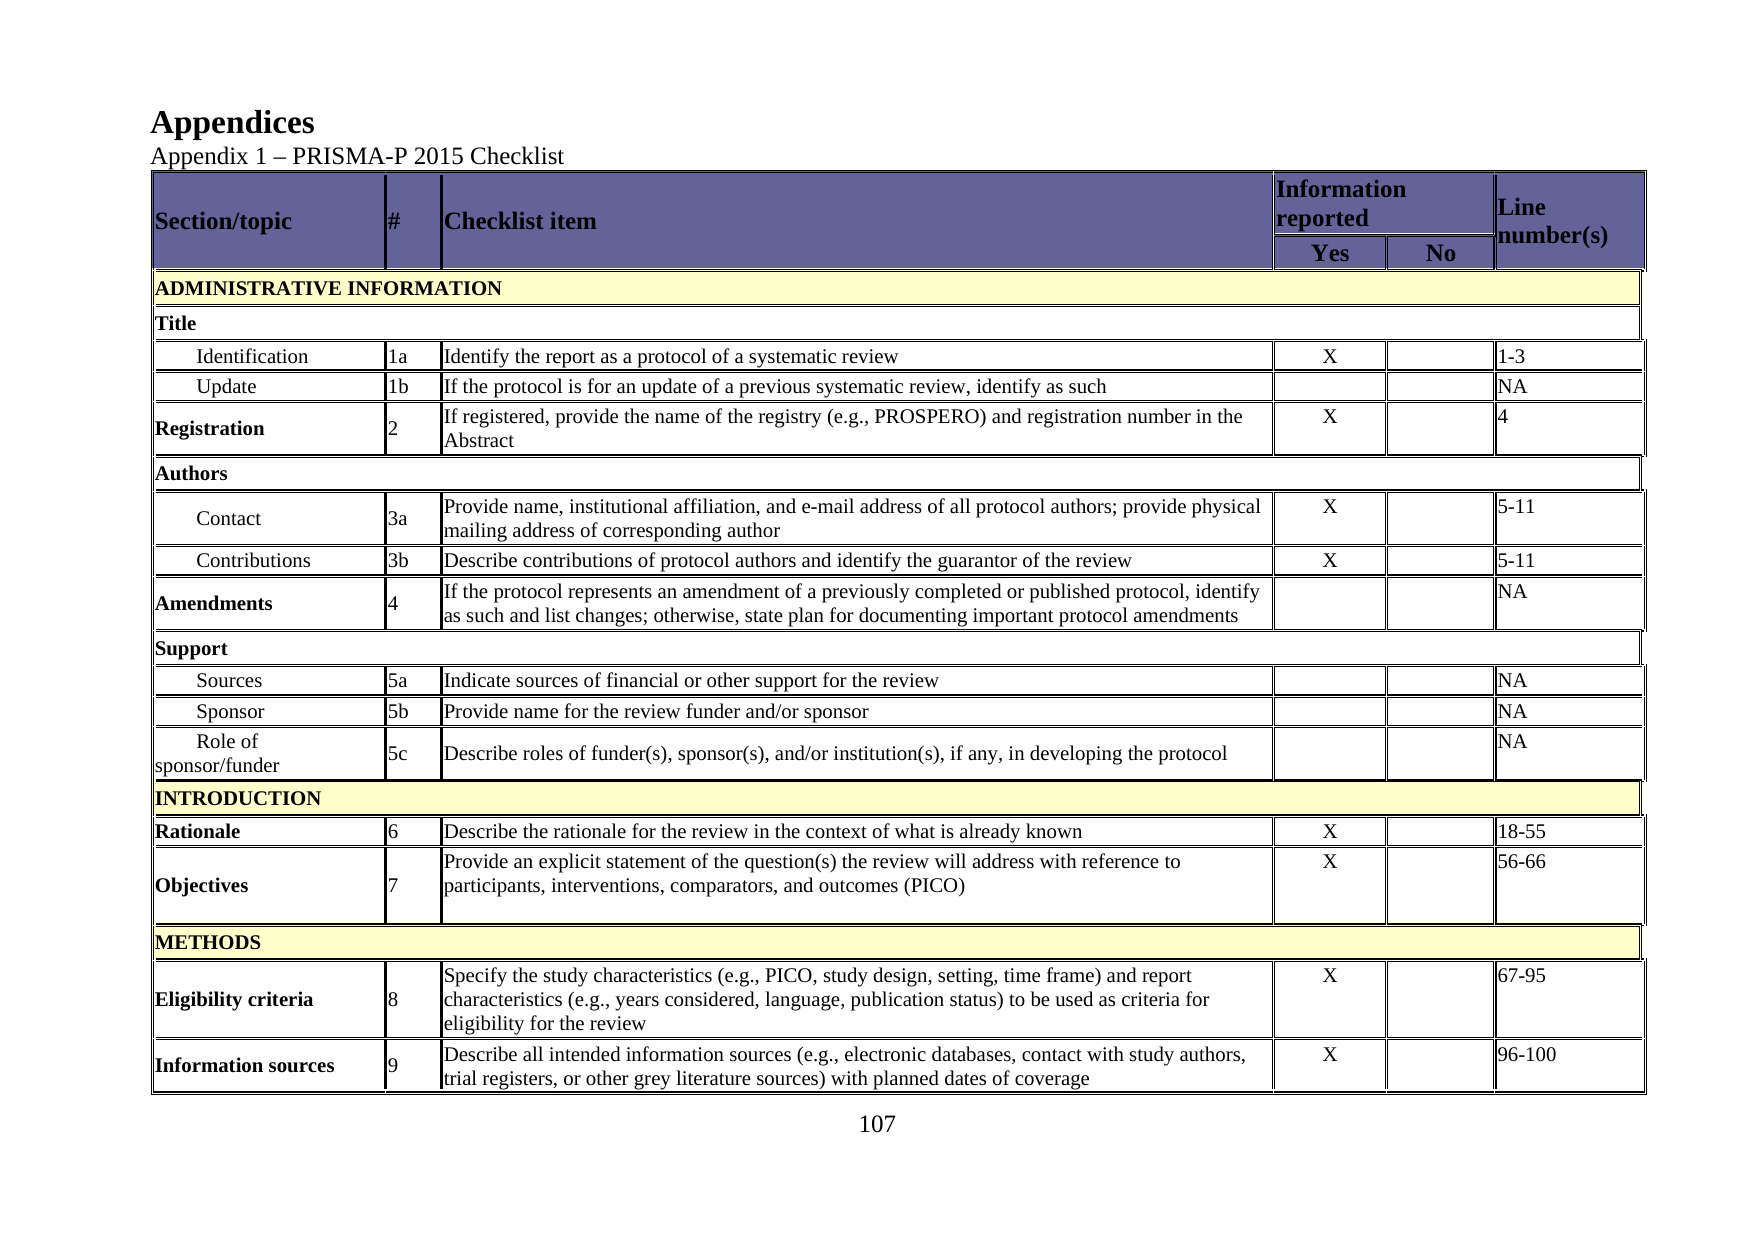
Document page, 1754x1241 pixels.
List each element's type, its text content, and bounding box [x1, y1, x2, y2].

table_cell ADMINISTRATIVE INFORMATION [154, 269, 1639, 304]
table_cell If the protocol is for an update of a previous systematic review, identify as such [443, 373, 1272, 399]
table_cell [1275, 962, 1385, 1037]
table_cell [1388, 342, 1493, 369]
table_cell Contributions [152, 544, 385, 574]
table_cell X [1275, 342, 1385, 369]
table_cell [1275, 698, 1385, 724]
table_cell 5-11 [1497, 489, 1645, 544]
table_cell [1275, 728, 1385, 779]
table_cell Contact [154, 489, 384, 544]
table_cell Registration [154, 400, 384, 454]
table_cell NA [1495, 664, 1645, 694]
table_cell X [1275, 547, 1385, 574]
table_header Checklist item [441, 173, 1273, 268]
table_cell Provide name, institutional affiliation, and e-mail address of all protocol authors; provide physical mailing address of corresponding author [443, 493, 1272, 544]
table_cell 3a [387, 493, 440, 544]
table_cell Sources [152, 664, 385, 694]
table_cell Update [154, 369, 384, 399]
table_cell 5-11 [1495, 544, 1645, 574]
table_cell Yes [1275, 237, 1385, 268]
table_cell 6 [387, 818, 440, 844]
table_cell Describe roles of funder(s), sponsor(s), and/or institution(s), if any, in developing the protocol [443, 728, 1272, 779]
table_cell [1388, 848, 1493, 923]
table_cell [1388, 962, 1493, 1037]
table_cell Indicate sources of financial or other support for the review [443, 667, 1272, 694]
table_cell INTRODUCTION [154, 779, 1639, 814]
table_cell 5c [387, 728, 440, 779]
table_cell NA [1497, 694, 1644, 724]
table_cell 1-3 [1495, 339, 1645, 369]
table_header Line number(s) [1495, 173, 1644, 268]
table_cell 4 [387, 578, 440, 628]
table_cell 56-66 [1497, 845, 1644, 923]
subtitle Appendix 1 – PRISMA-P 2015 Checklist [150, 141, 1604, 169]
table_cell X [1275, 848, 1385, 923]
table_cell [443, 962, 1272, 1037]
table_cell [1275, 667, 1385, 694]
table_cell 2 [387, 403, 440, 454]
table_cell [1275, 578, 1385, 628]
table_cell [1388, 698, 1493, 724]
table_cell 1b [387, 373, 440, 399]
table_cell [1388, 667, 1493, 694]
table_header Section/topic [154, 173, 385, 268]
table_cell No [1388, 237, 1493, 268]
table_cell 7 [387, 848, 440, 923]
table_cell [1388, 403, 1493, 454]
table_cell 5b [387, 698, 440, 724]
table_cell [1388, 493, 1493, 544]
table_cell 5a [387, 667, 440, 694]
table_cell Title [152, 304, 1640, 339]
table_cell Objectives [154, 845, 384, 923]
table_cell Sponsor [154, 694, 384, 724]
table_cell [1388, 547, 1493, 574]
table_cell [1275, 373, 1385, 399]
table_cell If registered, provide the name of the registry (e.g., PROSPERO) and registration number in the Abstract [443, 403, 1272, 454]
table_cell Identify the report as a protocol of a systematic review [443, 342, 1272, 369]
table_cell If the protocol represents an amendment of a previously completed or published protocol, identify as such and list changes; otherwise, state plan for documenting important protocol amendments [443, 578, 1272, 628]
table_cell Describe the rationale for the review in the context of what is already known [443, 818, 1272, 844]
table_cell [1388, 818, 1493, 844]
table_header Information reported [1274, 171, 1495, 233]
table_cell NA [1497, 369, 1644, 399]
table_cell [1388, 373, 1493, 399]
table_cell METHODS [154, 923, 1639, 958]
table_cell Identification [152, 339, 385, 369]
table_cell X [1275, 493, 1385, 544]
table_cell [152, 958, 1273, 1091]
table_cell X [1275, 818, 1385, 844]
table_cell NA [1497, 725, 1644, 779]
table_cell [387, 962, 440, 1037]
table_cell Amendments [154, 574, 384, 628]
subtitle Appendices [150, 102, 1604, 141]
table_cell Support [154, 629, 1639, 664]
table_cell NA [1497, 574, 1644, 628]
table_cell 18-55 [1497, 814, 1645, 844]
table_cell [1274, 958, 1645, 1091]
table_cell X [1275, 403, 1385, 454]
table_cell Authors [154, 454, 1639, 489]
table_cell Rationale [154, 814, 384, 844]
table_cell Provide an explicit statement of the question(s) the review will address with reference to participants, interventions, comparators, and outcomes (PICO) [443, 848, 1272, 923]
table_cell [1388, 728, 1493, 779]
table_cell 4 [1497, 400, 1644, 454]
table_cell 3b [387, 547, 440, 574]
table_cell Describe contributions of protocol authors and identify the guarantor of the review [443, 547, 1272, 574]
table_cell Provide name for the review funder and/or sponsor [443, 698, 1272, 724]
table_cell Role of sponsor/funder [154, 725, 384, 779]
table_cell 1a [387, 342, 440, 369]
table_header # [385, 173, 441, 268]
table_cell [1388, 578, 1493, 628]
